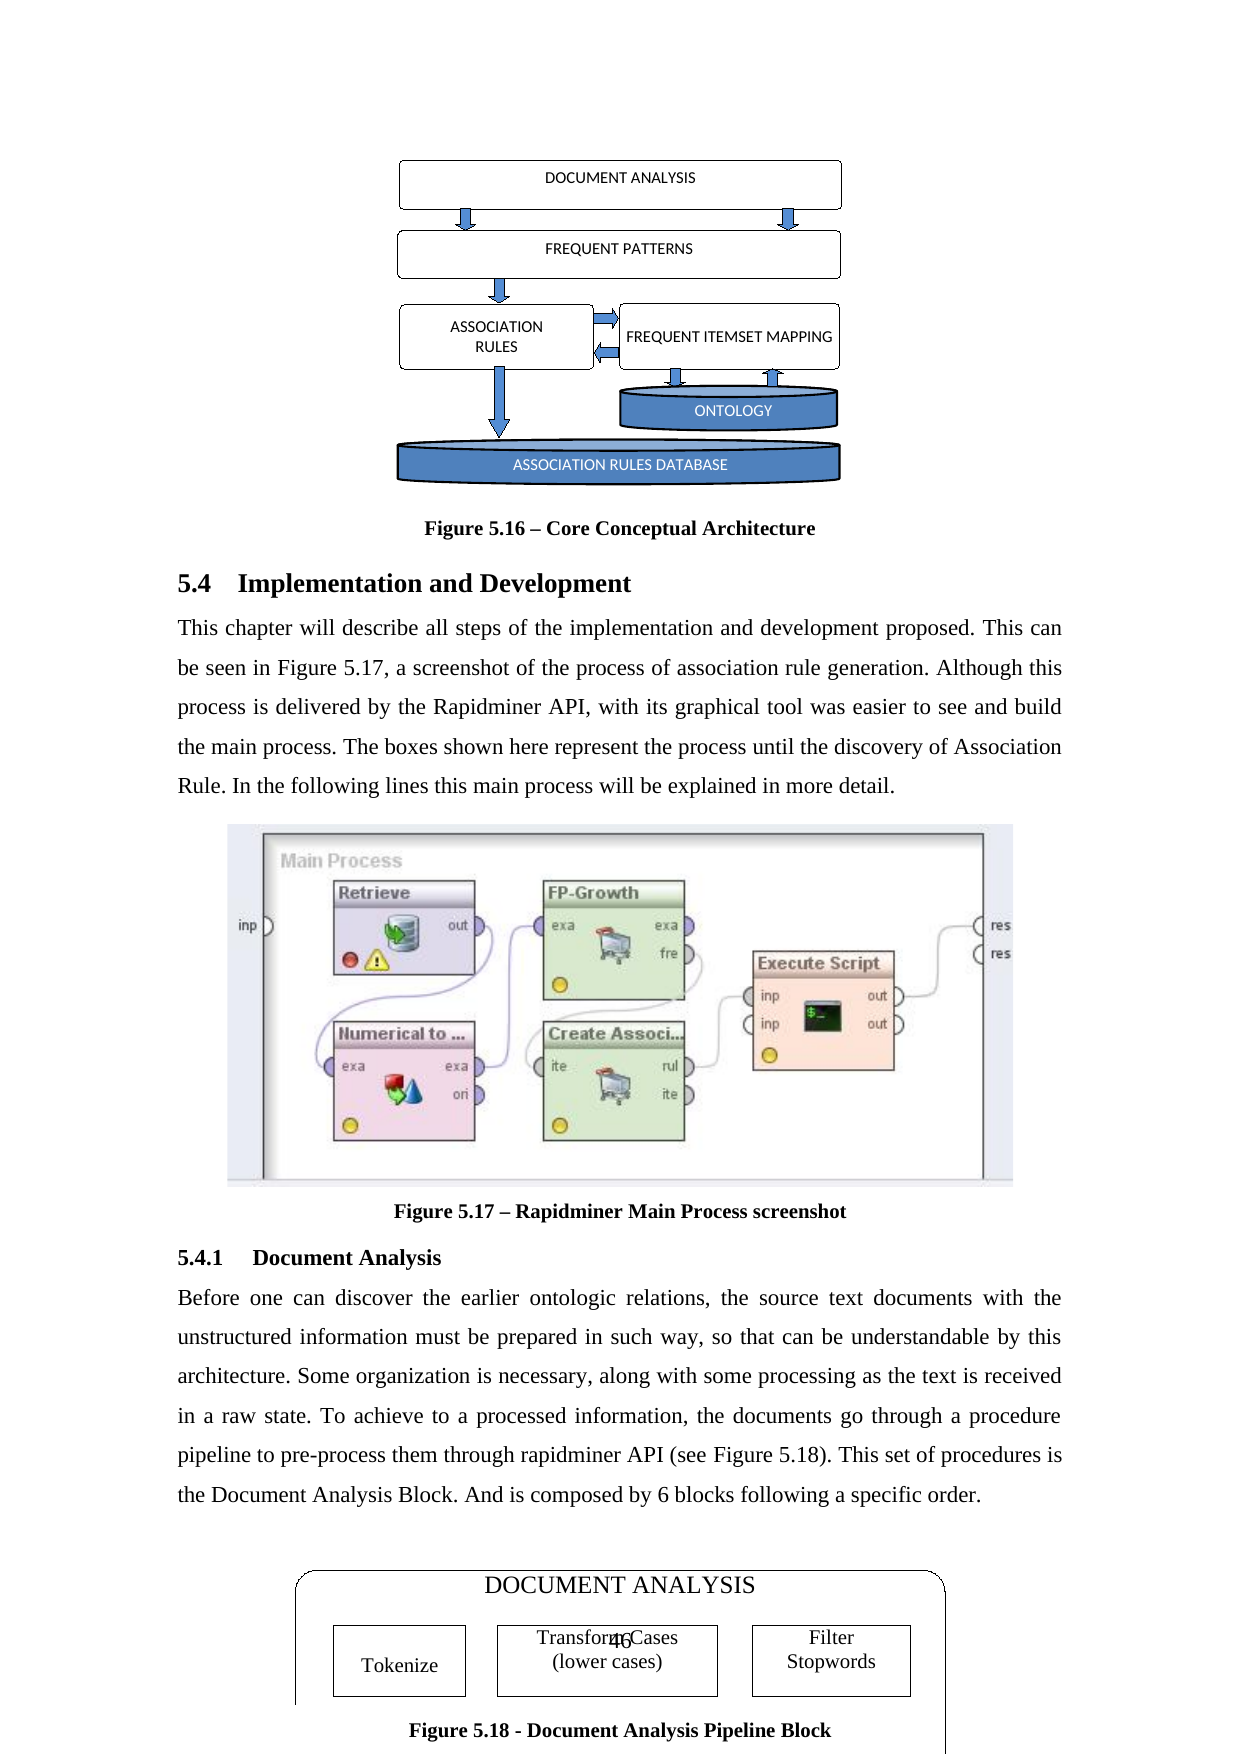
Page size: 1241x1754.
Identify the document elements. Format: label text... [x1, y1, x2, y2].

subtitle Implementation and Development [177, 568, 1063, 599]
picture [227, 824, 1014, 1187]
subtitle Document Analysis [177, 1244, 1063, 1270]
